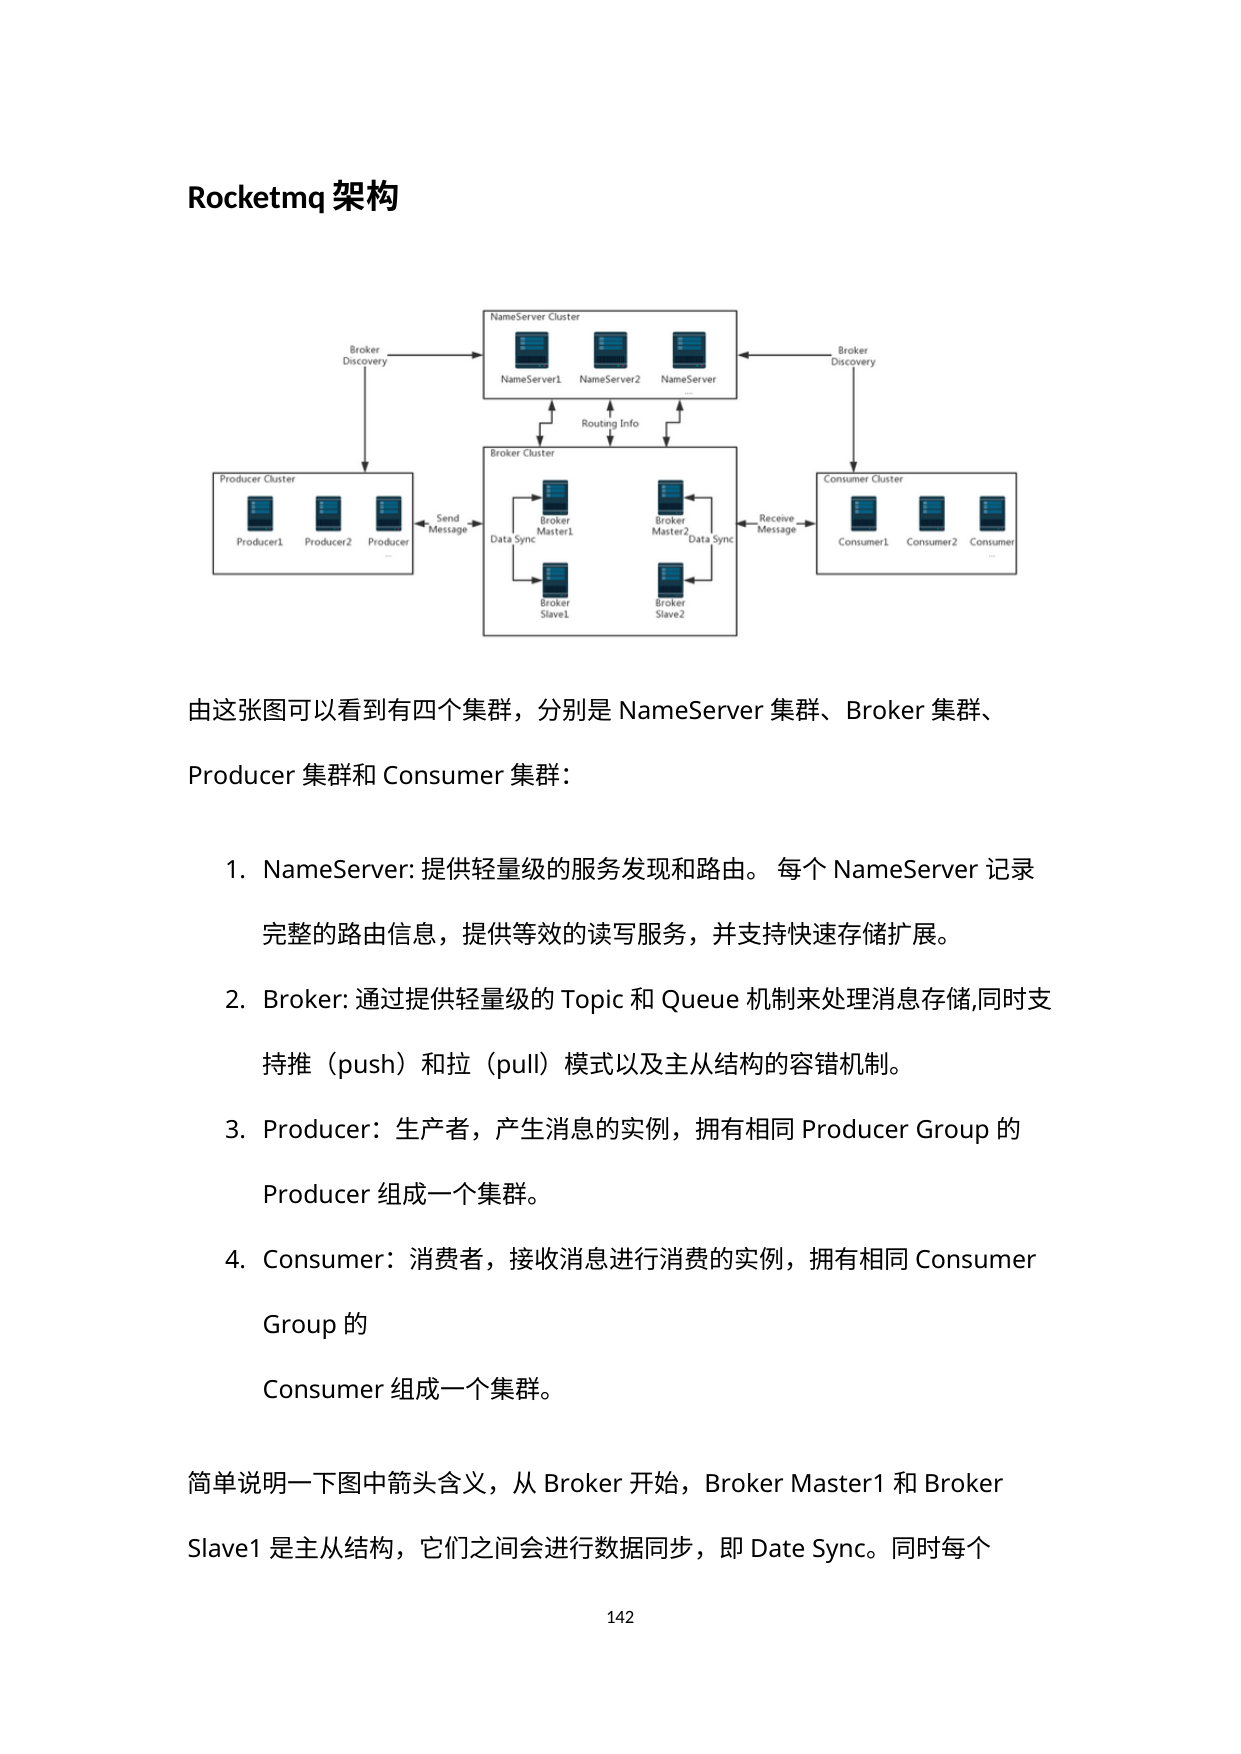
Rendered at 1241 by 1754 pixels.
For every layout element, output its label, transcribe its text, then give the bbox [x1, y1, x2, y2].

list Producer：生产者，产生消息的实例，拥有相同 Producer Group 的 Producer 组成一个集群。 [225, 1095, 1053, 1225]
list Consumer：消费者，接收消息进行消费的实例，拥有相同 Consumer Group 的 Consumer 组成一个集群。 [225, 1225, 1053, 1420]
subtitle Rocketmq架构 [187, 162, 1053, 227]
list Broker: 通过提供轻量级的 Topic 和 Queue 机制来处理消息存储,同时支持推（push）和拉（pull）模式以及主从结构的容错机制。 [225, 965, 1053, 1095]
list NameServer: 提供轻量级的服务发现和路由。 每个 NameServer 记录完整的路由信息，提供等效的读写服务，并支持快速存储扩展。 [225, 835, 1053, 965]
text 由这张图可以看到有四个集群，分别是 NameServer 集群、Broker 集群、Producer 集群和 Consumer 集群： [187, 676, 1053, 806]
picture [187, 289, 1053, 646]
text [187, 1449, 1053, 1579]
